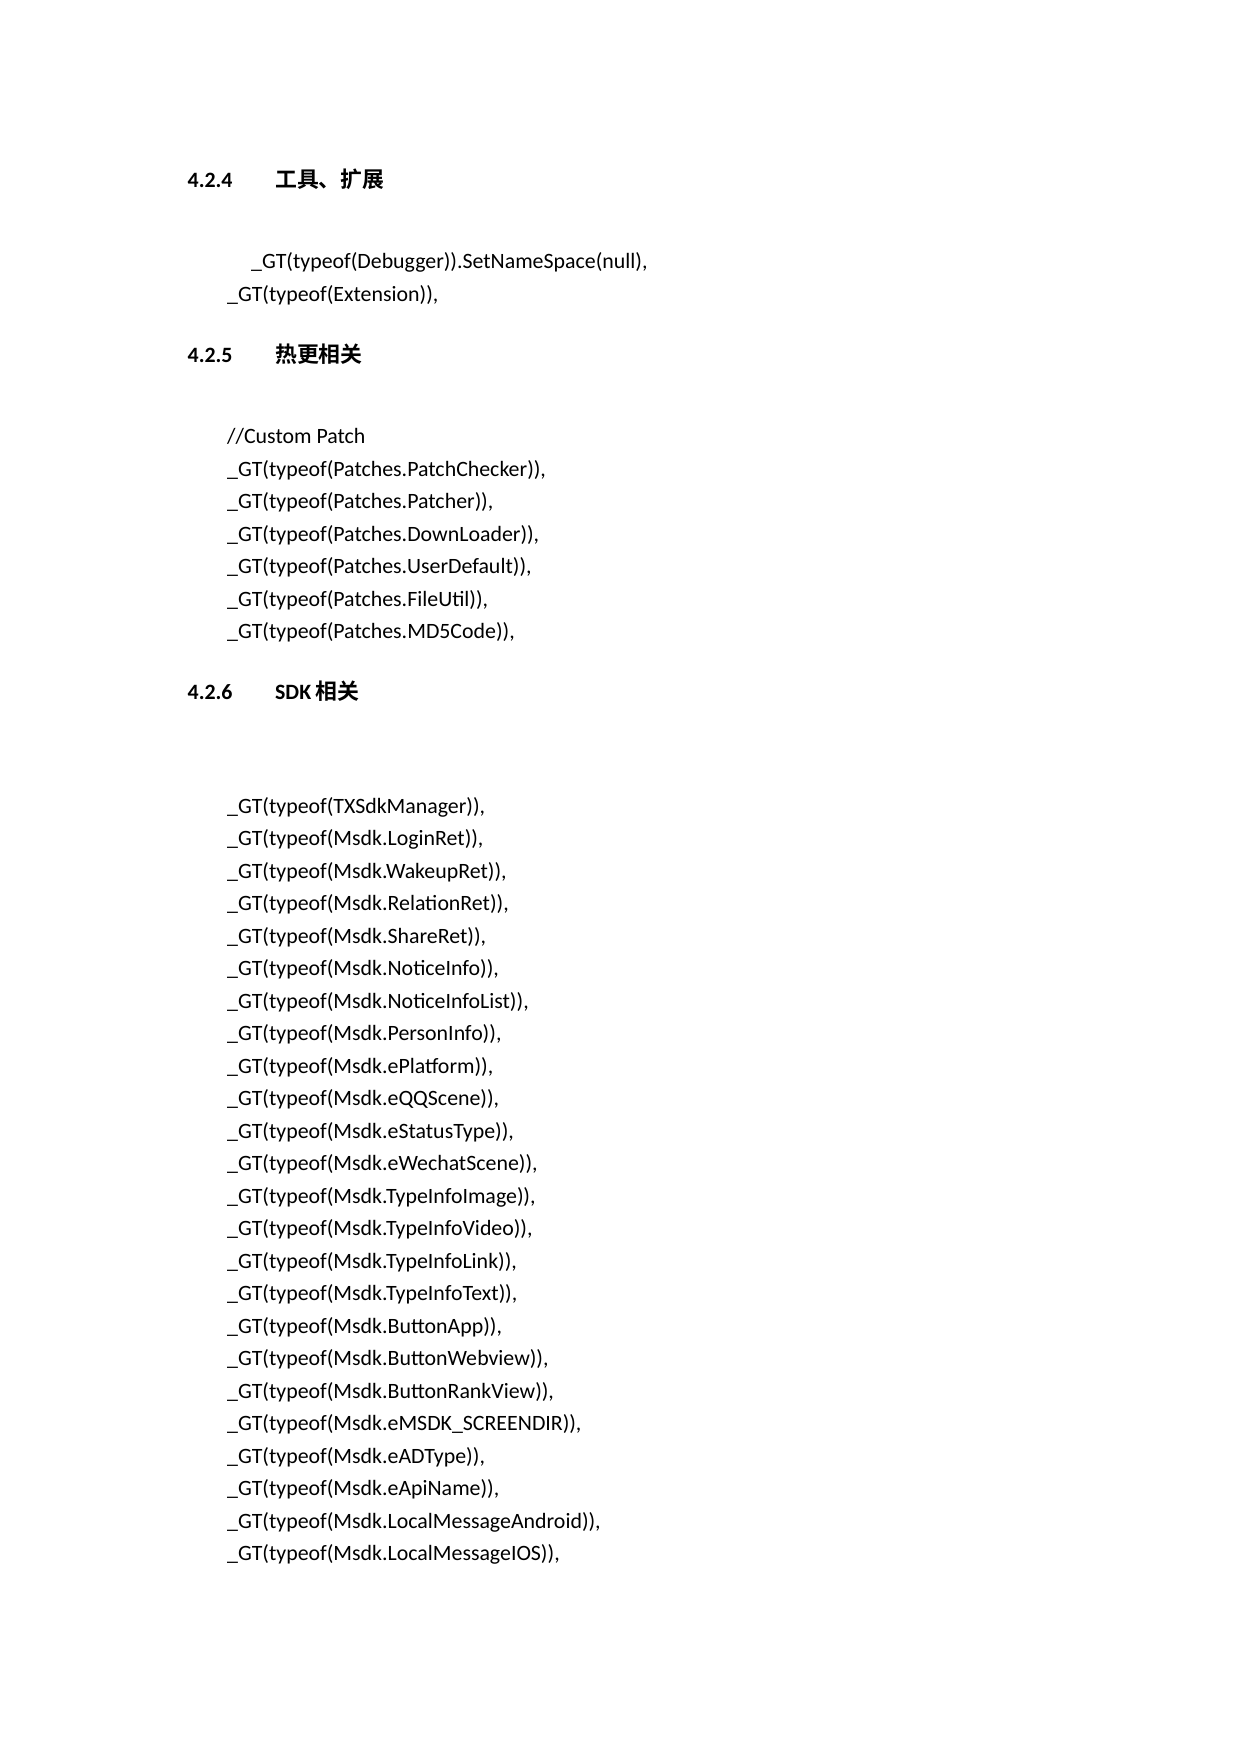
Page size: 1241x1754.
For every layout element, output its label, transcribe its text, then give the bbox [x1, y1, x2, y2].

subtitle SDK相关 [187, 674, 1053, 706]
text _GT(typeof(Msdk.TypeInfoText)), [187, 1276, 1053, 1309]
text _GT(typeof(Patches.PatchChecker)), [187, 452, 1053, 484]
text _GT(typeof(Patches.FileUtil)), [187, 582, 1053, 614]
text _GT(typeof(Patches.MD5Code)), [187, 614, 1053, 647]
text _GT(typeof(Msdk.TypeInfoLink)), [187, 1244, 1053, 1276]
subtitle 工具、扩展 [187, 162, 1053, 194]
text _GT(typeof(Msdk.NoticeInfoList)), [187, 984, 1053, 1016]
text _GT(typeof(Patches.UserDefault)), [187, 549, 1053, 582]
text _GT(typeof(Msdk.TypeInfoVideo)), [187, 1211, 1053, 1244]
text _GT(typeof(Msdk.eApiName)), [187, 1471, 1053, 1504]
text _GT(typeof(Msdk.eMSDK_SCREENDIR)), [187, 1406, 1053, 1439]
text _GT(typeof(Msdk.LoginRet)), [187, 821, 1053, 854]
text _GT(typeof(Msdk.LocalMessageIOS)), [187, 1536, 1053, 1569]
text _GT(typeof(Msdk.LocalMessageAndroid)), [187, 1504, 1053, 1536]
text _GT(typeof(TXSdkManager)), [187, 789, 1053, 821]
subtitle 热更相关 [187, 337, 1053, 369]
text _GT(typeof(Msdk.ePlatform)), [187, 1049, 1053, 1081]
text //Custom Patch [187, 419, 1053, 452]
text _GT(typeof(Msdk.PersonInfo)), [187, 1016, 1053, 1049]
text _GT(typeof(Msdk.eStatusType)), [187, 1114, 1053, 1146]
text _GT(typeof(Msdk.RelationRet)), [187, 886, 1053, 919]
text _GT(typeof(Patches.Patcher)), [187, 484, 1053, 517]
text _GT(typeof(Msdk.eADType)), [187, 1439, 1053, 1471]
text _GT(typeof(Patches.DownLoader)), [187, 517, 1053, 549]
text _GT(typeof(Msdk.NoticeInfo)), [187, 951, 1053, 984]
text _GT(typeof(Msdk.eWechatScene)), [187, 1146, 1053, 1179]
list _GT(typeof(Debugger)).SetNameSpace(null), [187, 244, 1053, 277]
text _GT(typeof(Msdk.TypeInfoImage)), [187, 1179, 1053, 1211]
text _GT(typeof(Msdk.ButtonRankView)), [187, 1374, 1053, 1406]
text _GT(typeof(Msdk.ShareRet)), [187, 919, 1053, 951]
text _GT(typeof(Msdk.ButtonWebview)), [187, 1341, 1053, 1374]
text _GT(typeof(Msdk.ButtonApp)), [187, 1309, 1053, 1341]
text _GT(typeof(Msdk.eQQScene)), [187, 1081, 1053, 1114]
text _GT(typeof(Msdk.WakeupRet)), [187, 854, 1053, 886]
list _GT(typeof(Extension)), [187, 277, 1053, 309]
